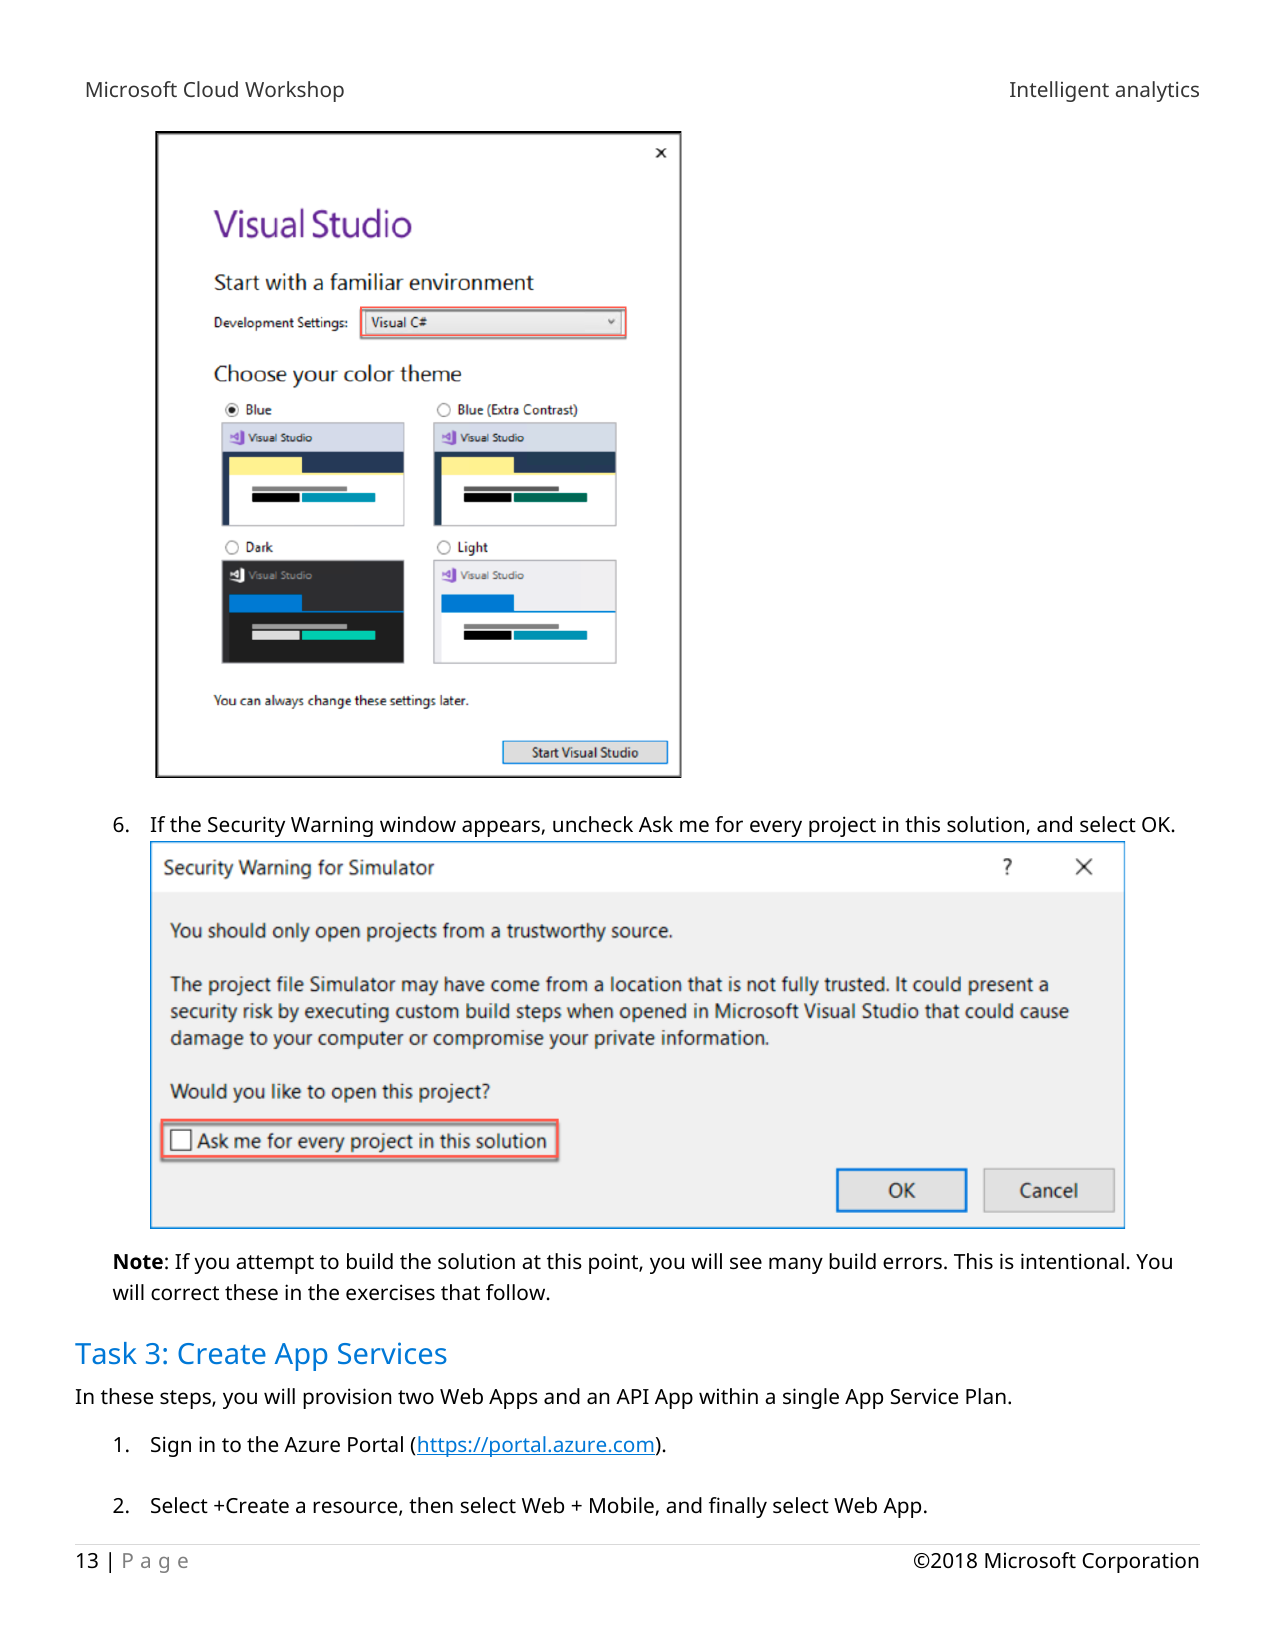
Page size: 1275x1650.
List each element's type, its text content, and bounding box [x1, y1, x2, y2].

picture [150, 841, 1125, 1229]
list Sign in to the Azure Portal (https://portal.azure.com). [112, 1430, 1200, 1458]
subtitle Task 3: Create App Services [75, 1333, 1200, 1373]
text In these steps, you will provision two Web Apps and an API App within a single App Service Plan. [75, 1382, 1200, 1411]
list Select +Create a resource, then select Web + Mobile, and finally select Web App. [112, 1491, 1200, 1519]
picture [155, 131, 682, 778]
text Note: If you attempt to build the solution at this point, you will see many build errors. This is intentional. You will correct these in the exercises that follow. [112, 1247, 1200, 1306]
